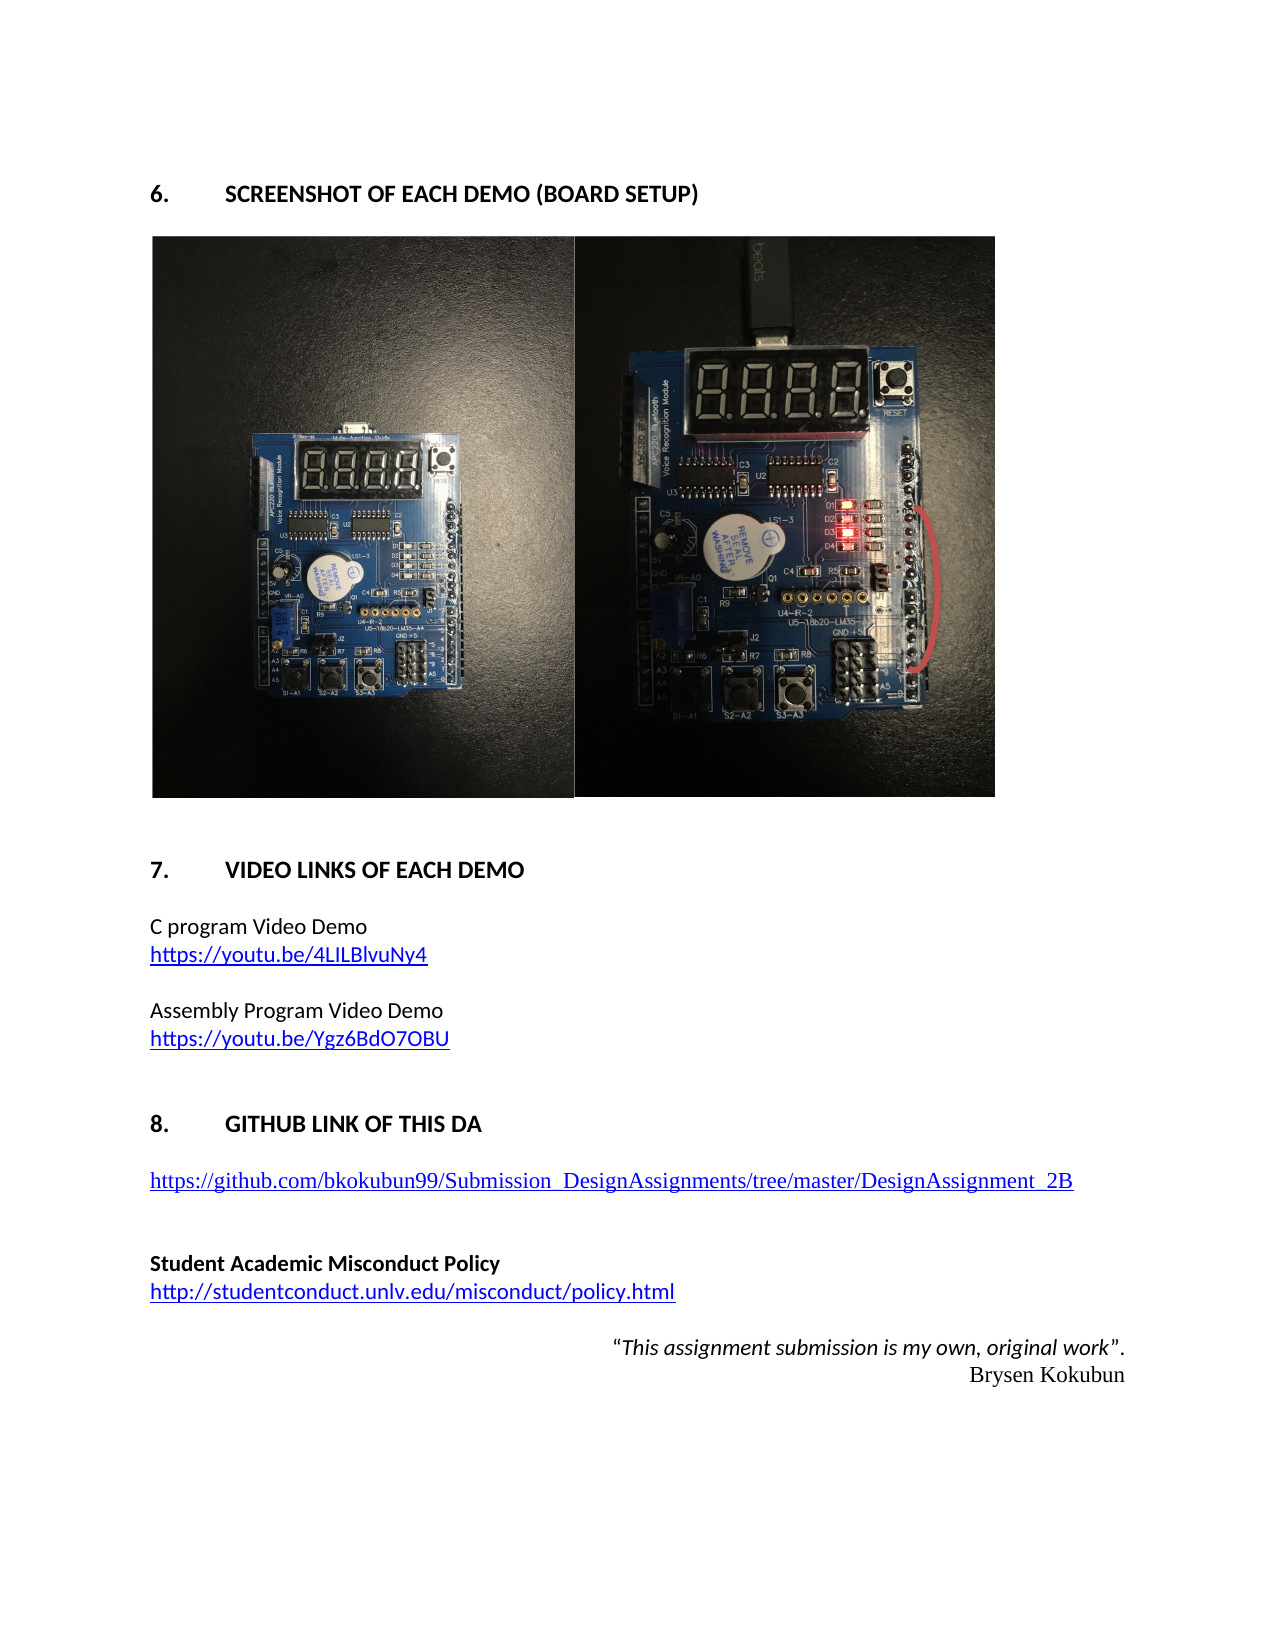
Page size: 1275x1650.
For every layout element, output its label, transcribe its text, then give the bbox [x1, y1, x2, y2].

picture [575, 237, 995, 796]
text “This assignment submission is my own, original work”. [150, 1333, 1125, 1362]
text https://github.com/bkokubun99/Submission_DesignAssignments/tree/master/DesignAssignment_2B [150, 1167, 1125, 1193]
picture [153, 237, 574, 797]
list SCREENSHOT OF EACH DEMO (BOARD SETUP) [150, 178, 1125, 208]
list VIDEO LINKS OF EACH DEMO [150, 854, 1125, 884]
text http://studentconduct.unlv.edu/misconduct/policy.html [150, 1277, 1125, 1306]
text Brysen Kokubun [150, 1362, 1125, 1388]
text https://youtu.be/4LILBlvuNy4 [150, 940, 1125, 968]
text Student Academic Misconduct Policy [150, 1249, 1125, 1277]
text Assembly Program Video Demo [150, 996, 1125, 1024]
list GITHUB LINK OF THIS DA [150, 1108, 1125, 1139]
text https://youtu.be/Ygz6BdO7OBU [150, 1024, 1125, 1052]
text C program Video Demo [150, 912, 1125, 940]
